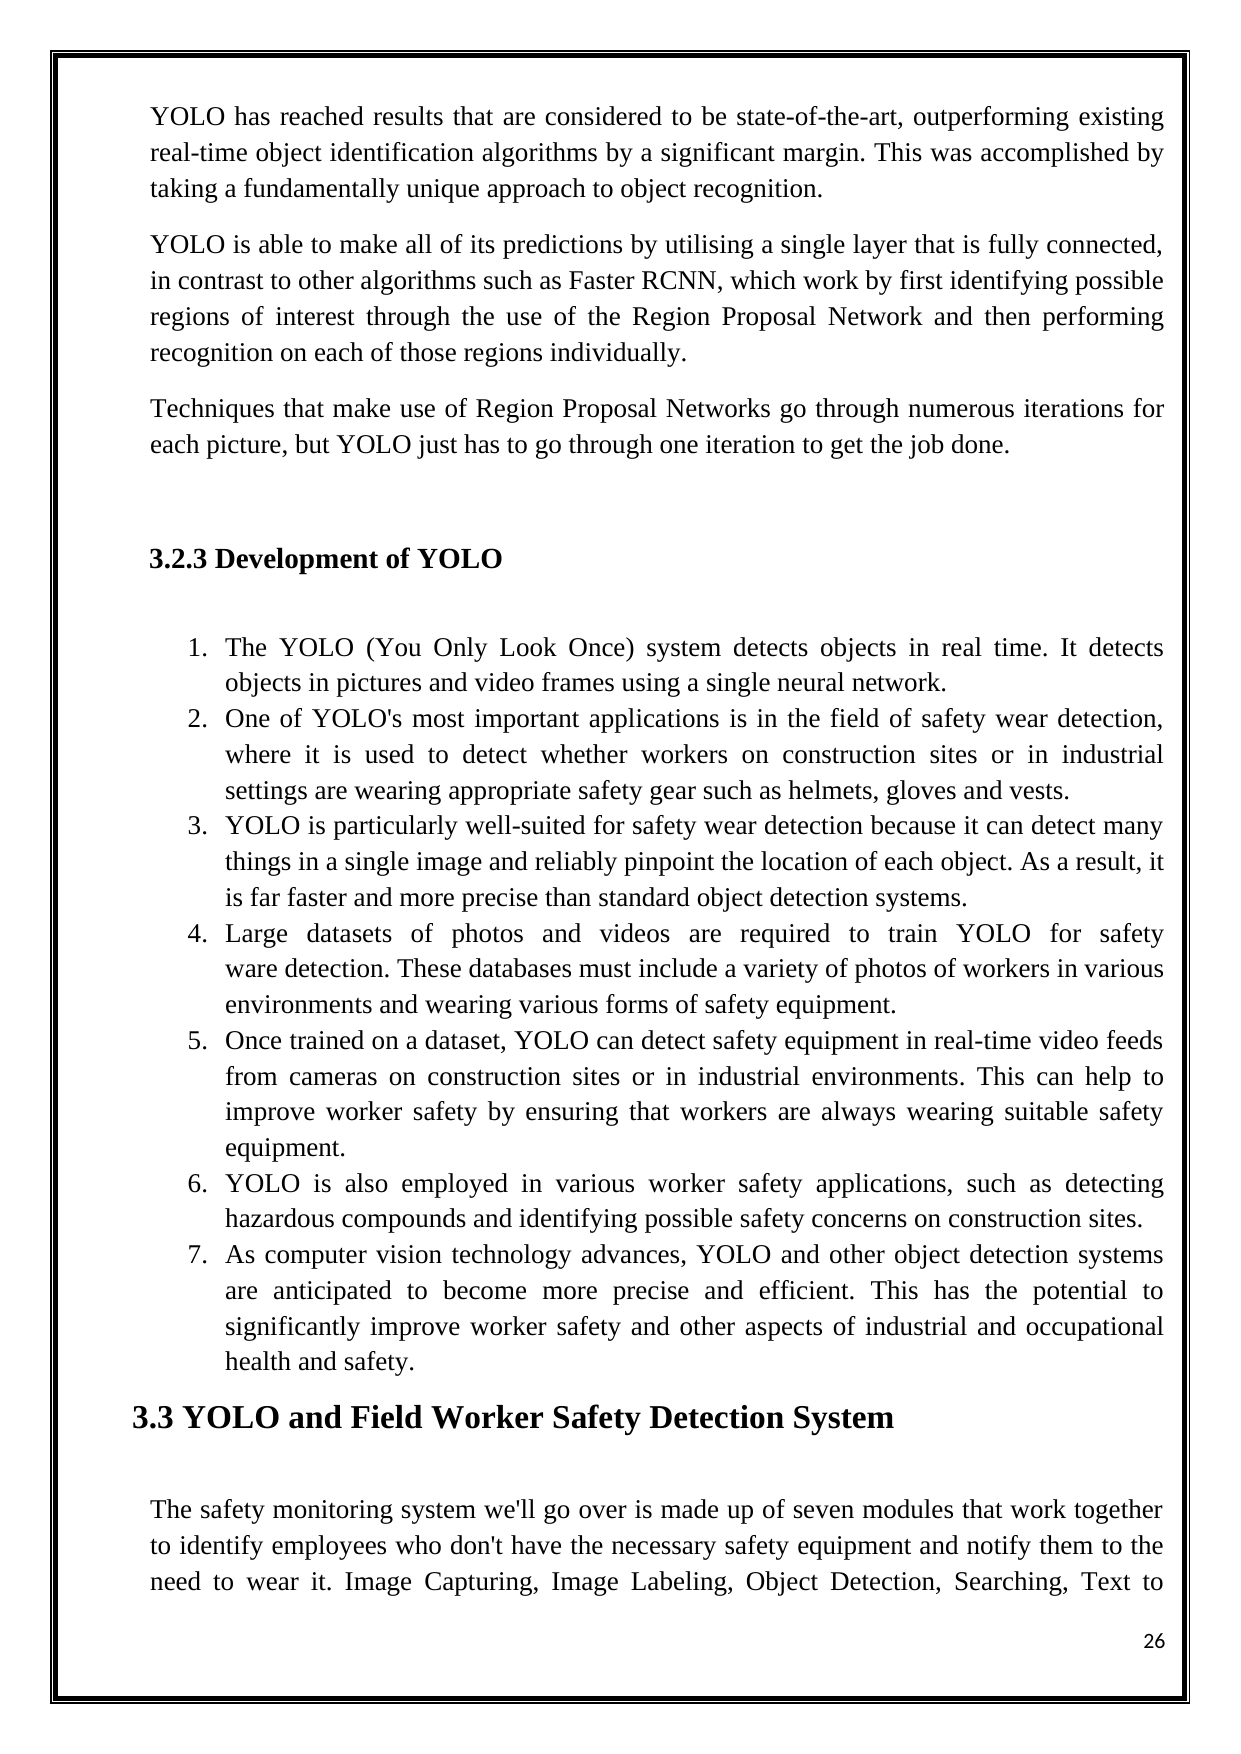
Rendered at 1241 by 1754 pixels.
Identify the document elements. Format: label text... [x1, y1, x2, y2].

text Techniques that make use of Region Proposal Networks go through numerous iterations for each picture, but YOLO just has to go through one iteration to get the job done. [150, 392, 1165, 459]
list One of YOLO's most important applications is in the field of safety wear detection, where it is used to detect whether workers on construction sites or in industrial settings are wearing appropriate safety gear such as helmets, gloves and vests. [187, 702, 1165, 805]
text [150, 1493, 1165, 1596]
list The YOLO (You Only Look Once) system detects objects in real time. It detects objects in pictures and video frames using a single neural network. [187, 631, 1165, 698]
text YOLO has reached results that are considered to be state-of-the-art, outperforming existing real-time object identification algorithms by a significant margin. This was accomplished by taking a fundamentally unique approach to object recognition. [150, 100, 1165, 203]
list Once trained on a dataset, YOLO can detect safety equipment in real-time video feeds from cameras on construction sites or in industrial environments. This can help to improve worker safety by ensuring that workers are always wearing suitable safety equipment. [187, 1024, 1165, 1162]
text YOLO is able to make all of its predictions by utilising a single layer that is fully connected, in contrast to other algorithms such as Faster RCNN, which work by first identifying possible regions of interest through the use of the Region Proposal Network and then performing recognition on each of those regions individually. [150, 228, 1165, 367]
list YOLO is also employed in various worker safety applications, such as detecting hazardous compounds and identifying possible safety concerns on construction sites. [187, 1167, 1165, 1234]
list As computer vision technology advances, YOLO and other object detection systems are anticipated to become more precise and efficient. This has the potential to significantly improve worker safety and other aspects of industrial and occupational health and safety. [187, 1238, 1165, 1377]
subtitle 3.2.3 Development of YOLO [75, 541, 1165, 574]
list Large datasets of photos and videos are required to train YOLO for safety ware detection. These databases must include a variety of photos of workers in various environments and wearing various forms of safety equipment. [187, 917, 1165, 1019]
subtitle 3.3 YOLO and Field Worker Safety Detection System [90, 1398, 1165, 1436]
list YOLO is particularly well-suited for safety wear detection because it can detect many things in a single image and reliably pinpoint the location of each object. As a result, it is far faster and more precise than standard object detection systems. [187, 809, 1165, 912]
